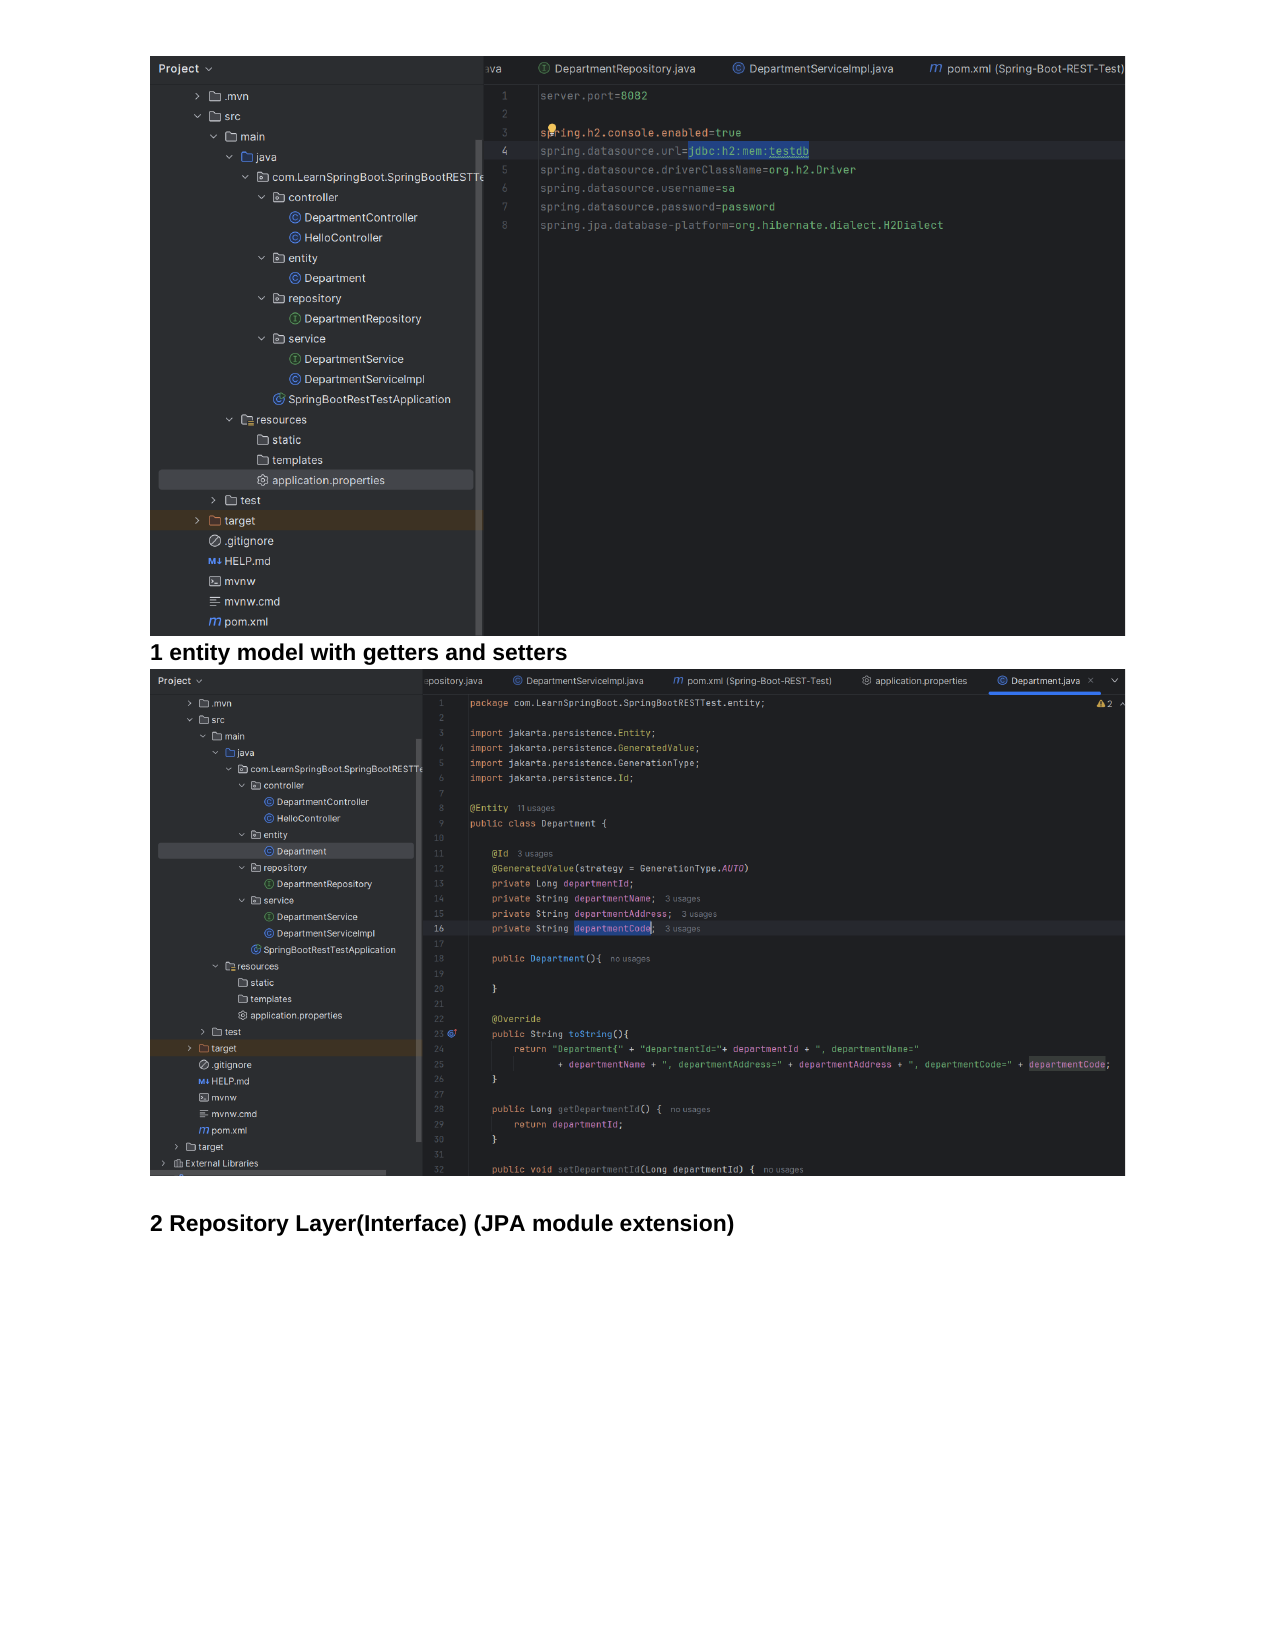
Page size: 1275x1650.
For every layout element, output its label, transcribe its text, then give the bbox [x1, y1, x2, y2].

text 1 entity model with getters and setters [150, 639, 1125, 666]
picture [150, 669, 1125, 1176]
picture [150, 56, 1125, 636]
text 2 Repository Layer(Interface) (JPA module extension) [150, 1210, 1125, 1236]
